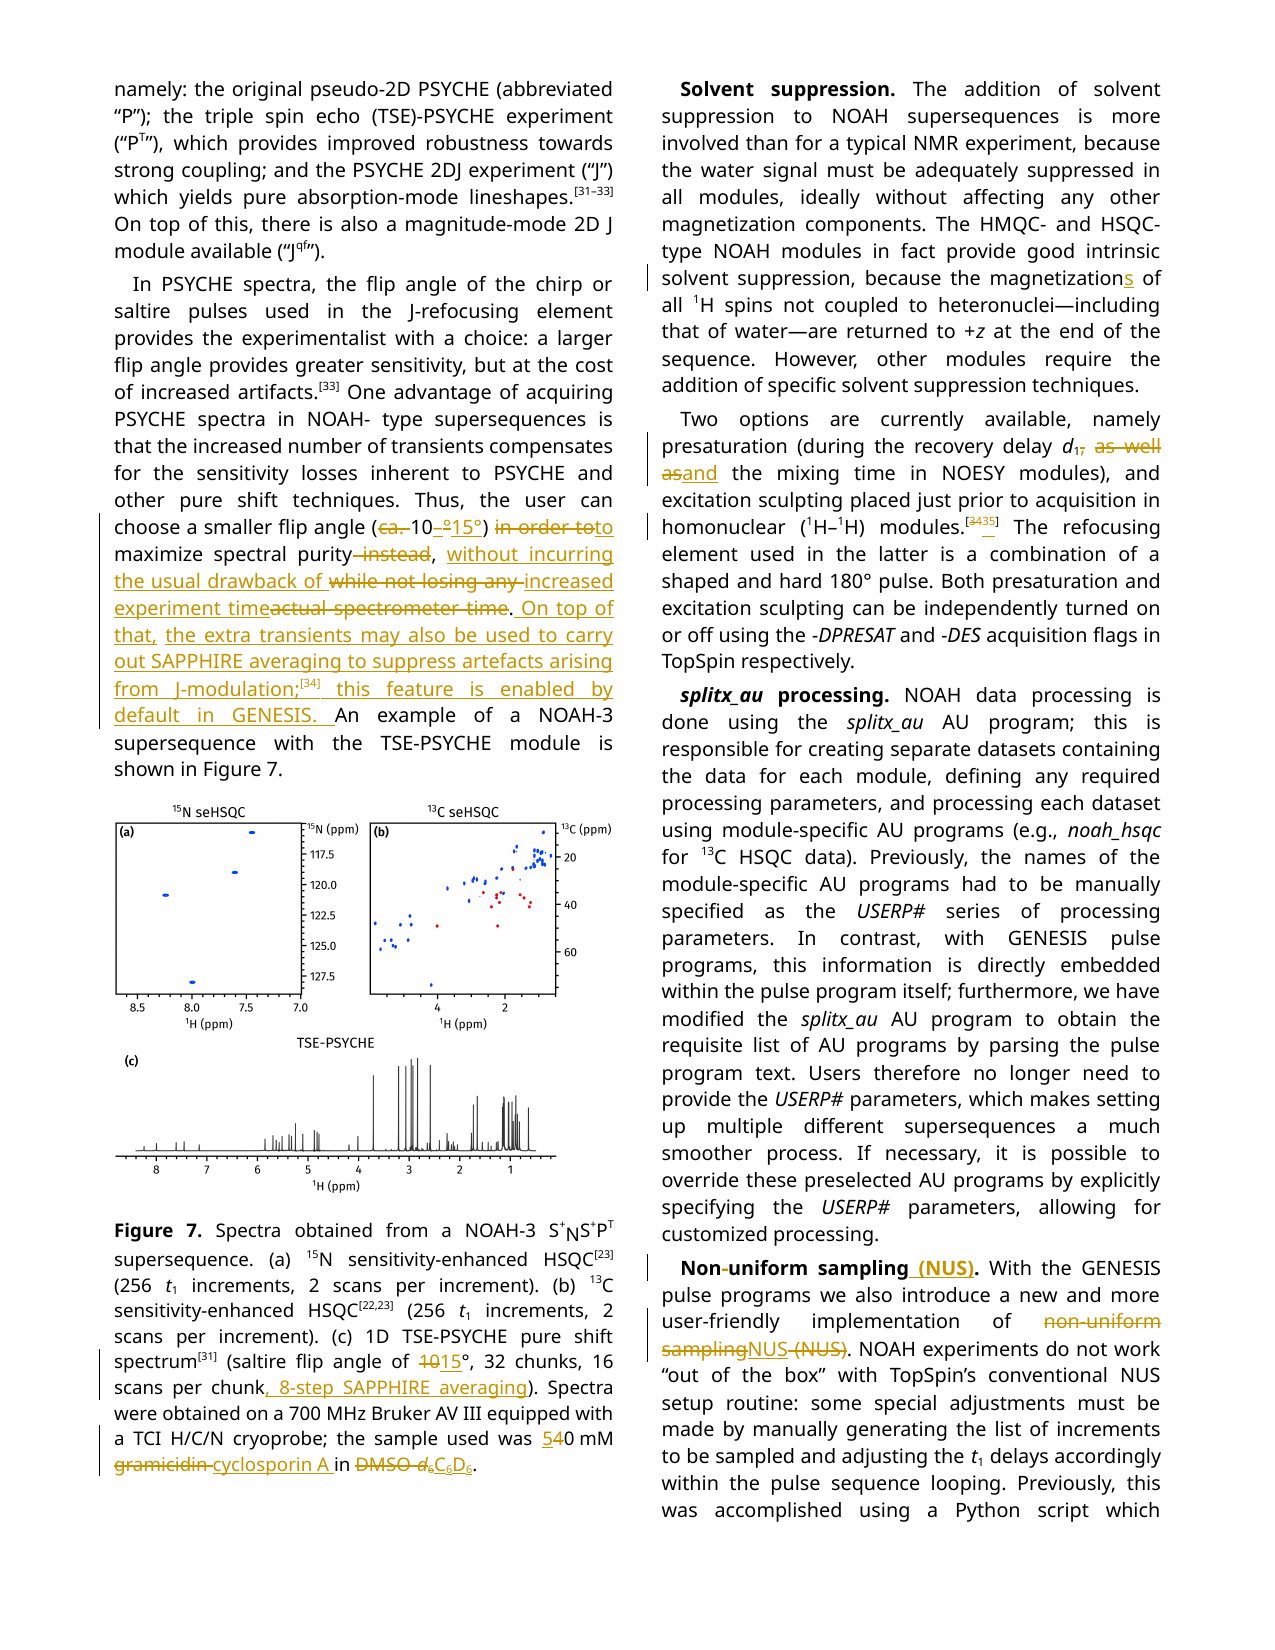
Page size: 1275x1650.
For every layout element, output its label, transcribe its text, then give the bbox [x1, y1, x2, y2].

text In PSYCHE spectra, the flip angle of the chirp or saltire pulses used in the J‐refocusing element provides the experimentalist with a choice: a larger flip angle provides greater sensitivity, but at the cost of increased artifacts.[33] One advantage of acquiring PSYCHE spectra in NOAH‐ type supersequences is that the increased number of transients compensates for the sensitivity losses inherent to PSYCHE and other pure shift techniques. Thus, the user can choose a smaller flip angle (10) maximize spectral purity, . An example of a NOAH‐3 supersequence with the TSE‐PSYCHE module is shown in Figure 7. [114, 270, 613, 671]
picture [113, 803, 614, 1196]
text Solvent suppression. The addition of solvent suppression to NOAH supersequences is more involved than for a typical NMR experiment, because the water signal must be adequately suppressed in all modules, ideally without affecting any other magnetization components. The HMQC‐ and HSQC‐type NOAH modules in fact provide good intrinsic solvent suppression, because the magnetization of all 1H spins not coupled to heteronuclei—including that of water—are returned to +z at the end of the sequence. However, other modules require the addition of specific solvent suppression techniques. [661, 75, 1161, 399]
text In PSYCHE spectra, the flip angle of the chirp or saltire pulses used in the J‐refocusing element provides the experimentalist with a choice: a larger flip angle provides greater sensitivity, but at the cost of increased artifacts.[33] One advantage of acquiring PSYCHE spectra in NOAH‐ type supersequences is that the increased number of transients compensates for the sensitivity losses inherent to PSYCHE and other pure shift techniques. Thus, the user can choose a smaller flip angle (10) maximize spectral purity, . An example of a NOAH‐3 supersequence with the TSE‐PSYCHE module is shown in Figure 7. [114, 699, 613, 783]
text splitx_au processing. NOAH data processing is done using the splitx_au AU program; this is responsible for creating separate datasets containing the data for each module, defining any required processing parameters, and processing each dataset using module‐specific AU programs (e.g., noah_hsqc for 13C HSQC data). Previously, the names of the module‐specific AU programs had to be manually specified as the USERP# series of processing parameters. In contrast, with GENESIS pulse programs, this information is directly embedded within the pulse program itself; furthermore, we have modified the splitx_au AU program to obtain the requisite list of AU programs by parsing the pulse program text. Users therefore no longer need to provide the USERP# parameters, which makes setting up multiple different supersequences a much smoother process. If necessary, it is possible to override these preselected AU programs by explicitly specifying the USERP# parameters, allowing for customized processing. [661, 681, 1161, 1248]
text Two options are currently available, namely presaturation (during the recovery delay d1 the mixing time in NOESY modules), and excitation sculpting placed just prior to acquisition in homonuclear (1H–1H) modules.[] The refocusing element used in the latter is a combination of a shaped and hard 180° pulse. Both presaturation and excitation sculpting can be independently turned on or off using the -DPRESAT and -DES acquisition flags in TopSpin respectively. [661, 405, 1161, 675]
text Figure 7. Spectra obtained from a NOAH‐3 S+NS+PT supersequence. (a) 15N sensitivity‐enhanced HSQC[23] (256 t1 increments, 2 scans per increment). (b) 13C sensitivity‐enhanced HSQC[22,23] (256 t1 increments, 2 scans per increment). (c) 1D TSE‐PSYCHE pure shift spectrum[31] (saltire flip angle of °, 32 chunks, 16 scans per chunk). Spectra were obtained on a 700 MHz Bruker AV III equipped with a TCI H/C/N cryoprobe; the sample used was 0 mM in . [114, 1217, 613, 1476]
